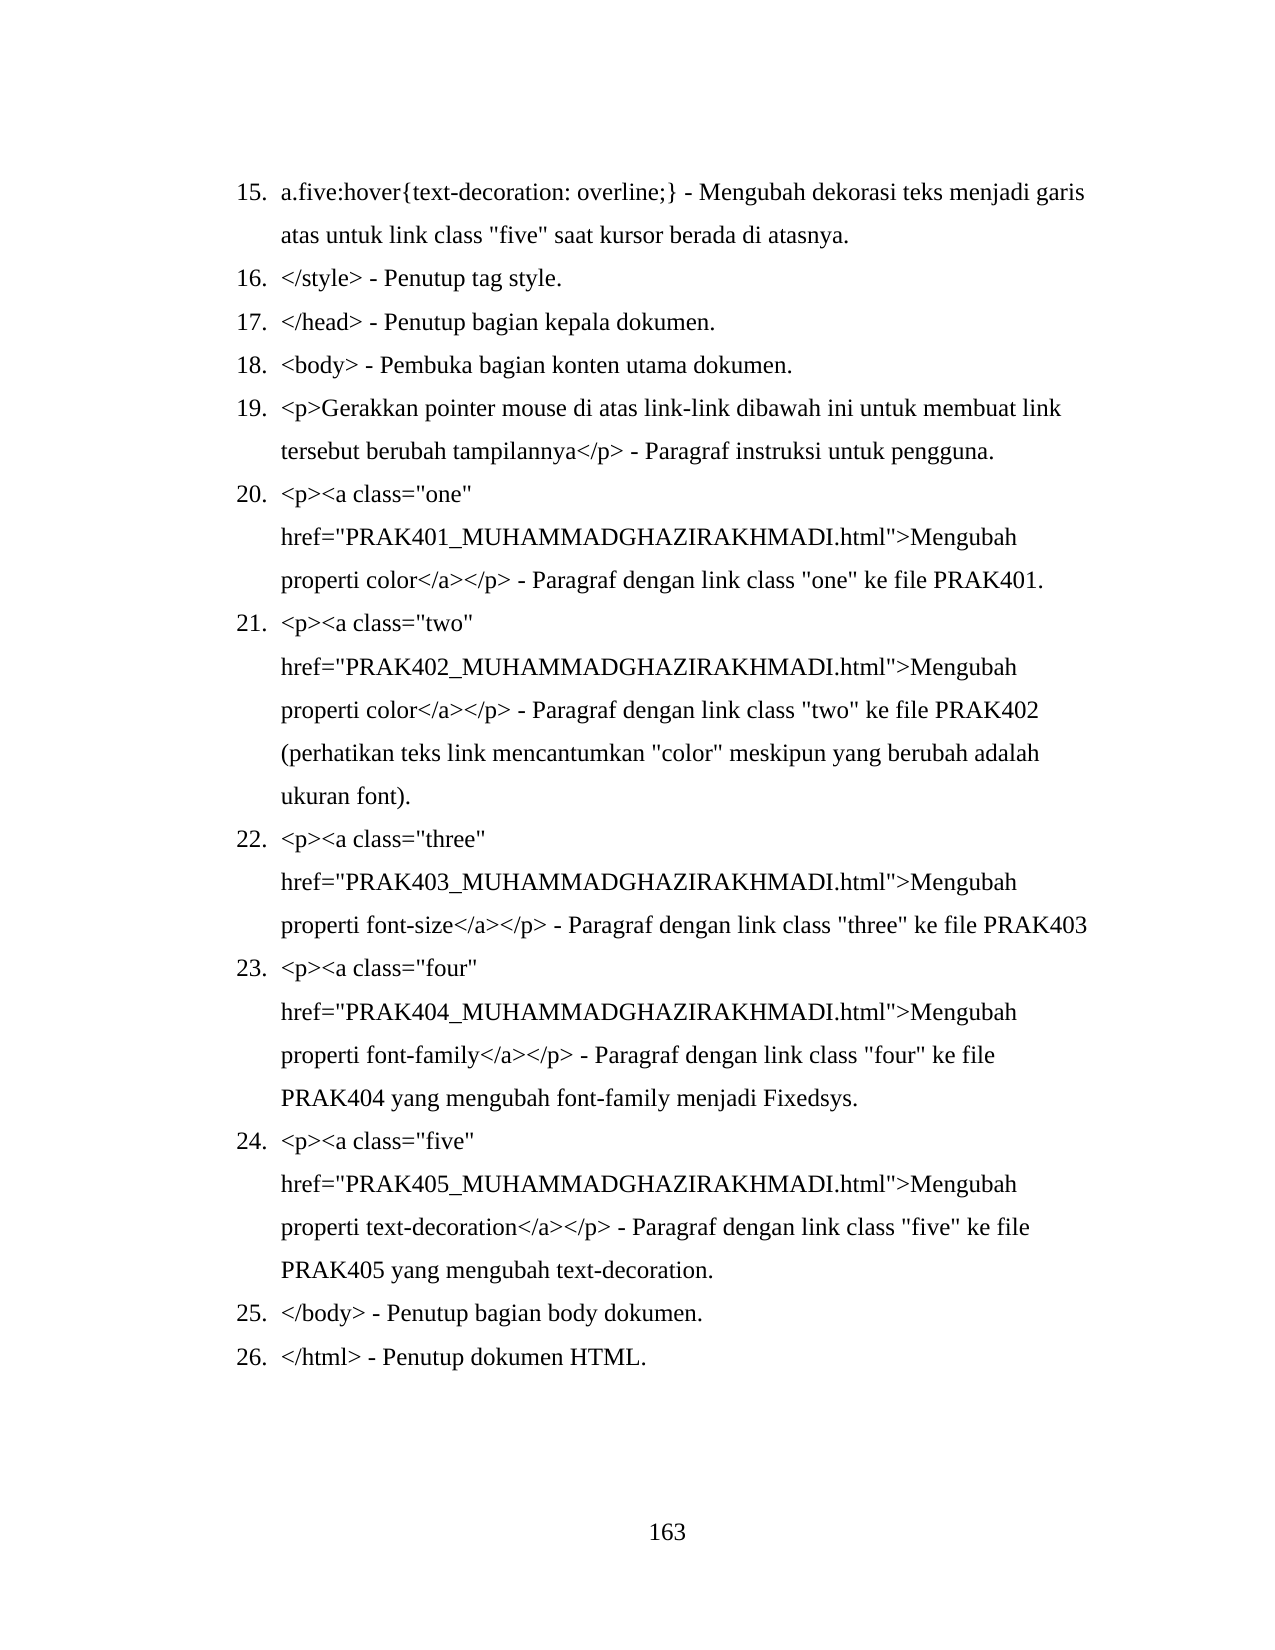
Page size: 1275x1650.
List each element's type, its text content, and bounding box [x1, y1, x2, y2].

list <body> - Pembuka bagian konten utama dokumen. [236, 350, 1098, 378]
list </style> - Penutup tag style. [236, 263, 1098, 292]
list a.five:hover{text-decoration: overline;} - Mengubah dekorasi teks menjadi garis atas untuk link class "five" saat kursor berada di atasnya. [236, 177, 1098, 249]
list <p><a class="four" href="PRAK404_MUHAMMADGHAZIRAKHMADI.html">Mengubah properti font-family</a></p> - Paragraf dengan link class "four" ke file PRAK404 yang mengubah font-family menjadi Fixedsys. [236, 953, 1098, 1112]
list </body> - Penutup bagian body dokumen. [236, 1298, 1098, 1327]
list <p><a class="one" href="PRAK401_MUHAMMADGHAZIRAKHMADI.html">Mengubah properti color</a></p> - Paragraf dengan link class "one" ke file PRAK401. [236, 479, 1098, 594]
list </html> - Penutup dokumen HTML. [236, 1342, 1098, 1370]
list </head> - Penutup bagian kepala dokumen. [236, 307, 1098, 335]
list <p><a class="five" href="PRAK405_MUHAMMADGHAZIRAKHMADI.html">Mengubah properti text-decoration</a></p> - Paragraf dengan link class "five" ke file PRAK405 yang mengubah text-decoration. [236, 1126, 1098, 1284]
list <p>Gerakkan pointer mouse di atas link-link dibawah ini untuk membuat link tersebut berubah tampilannya</p> - Paragraf instruksi untuk pengguna. [236, 393, 1098, 465]
list <p><a class="three" href="PRAK403_MUHAMMADGHAZIRAKHMADI.html">Mengubah properti font-size</a></p> - Paragraf dengan link class "three" ke file PRAK403 [236, 824, 1098, 939]
list <p><a class="two" href="PRAK402_MUHAMMADGHAZIRAKHMADI.html">Mengubah properti color</a></p> - Paragraf dengan link class "two" ke file PRAK402 (perhatikan teks link mencantumkan "color" meskipun yang berubah adalah ukuran font). [236, 608, 1098, 810]
